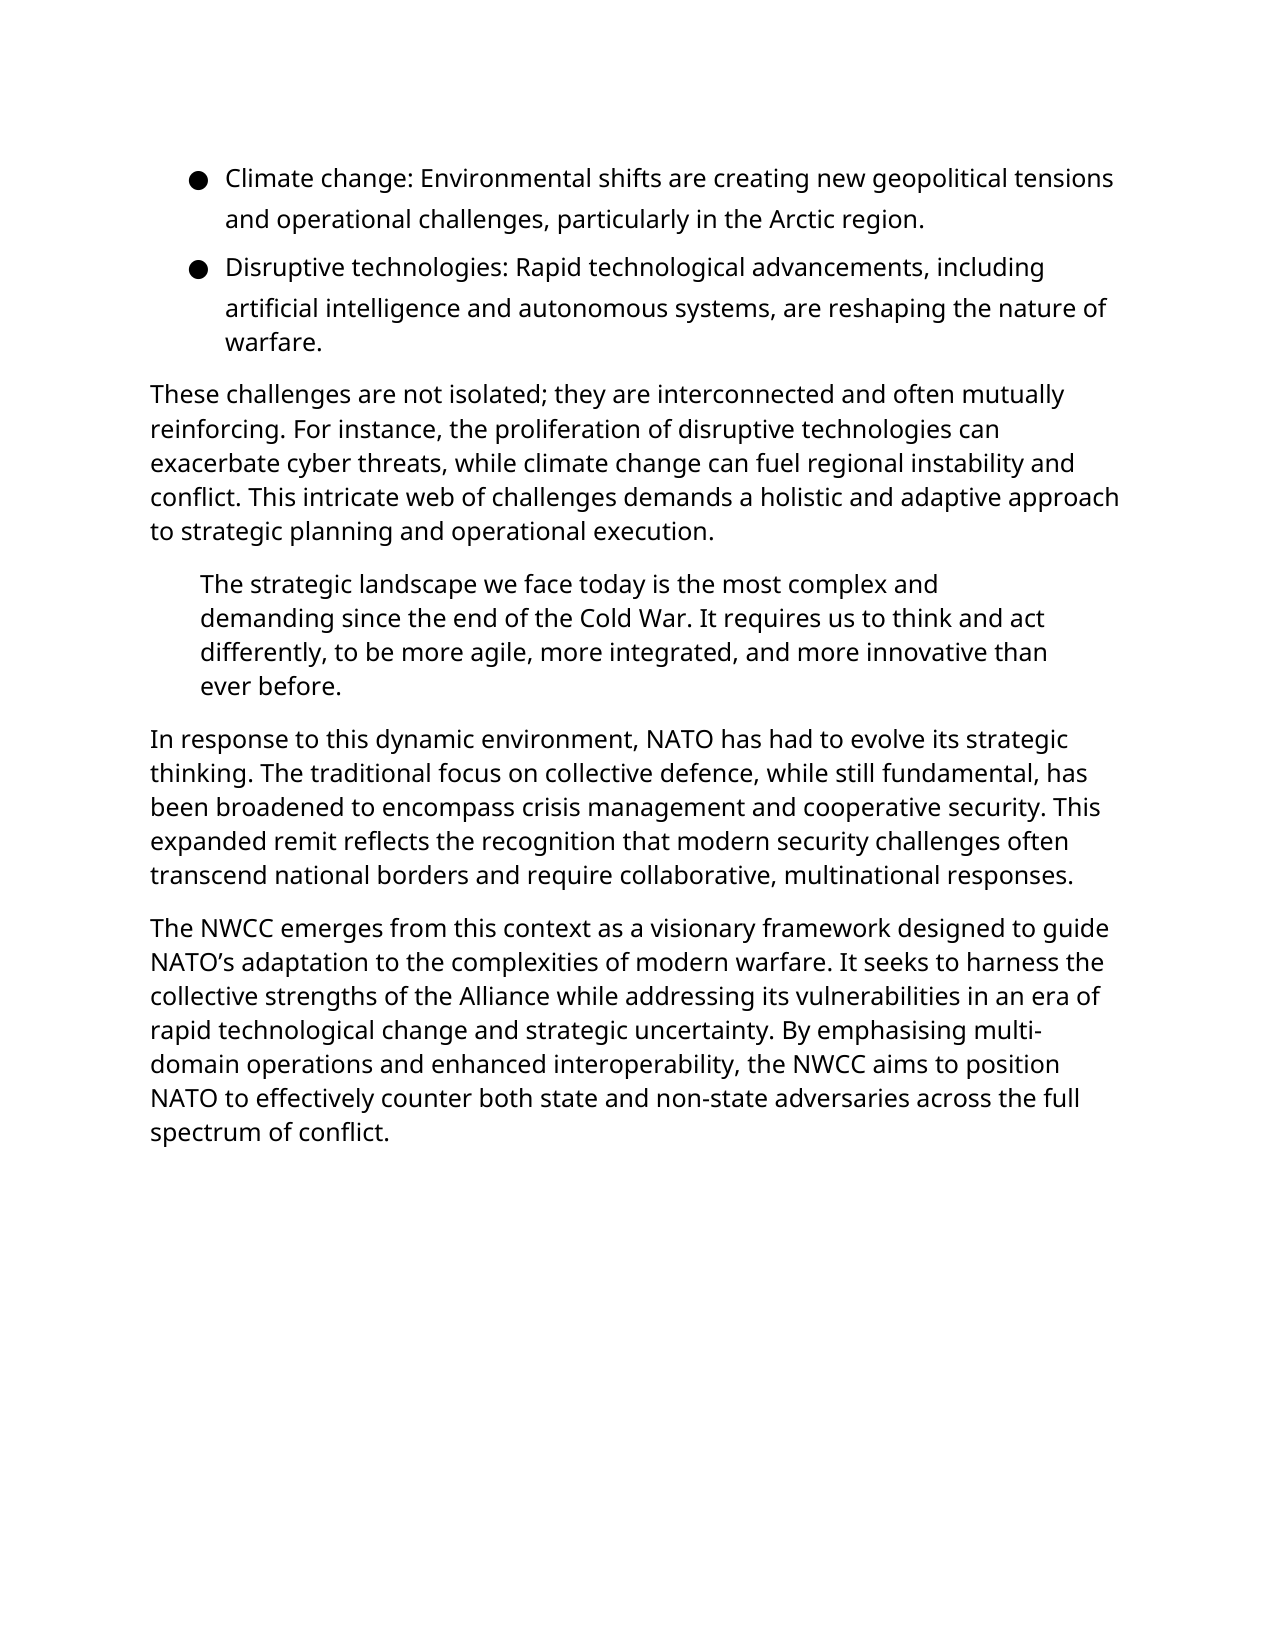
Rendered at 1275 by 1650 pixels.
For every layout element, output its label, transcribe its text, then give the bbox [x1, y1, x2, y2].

list Climate change: Environmental shifts are creating new geopolitical tensions and operational challenges, particularly in the Arctic region. [187, 150, 1125, 235]
text In response to this dynamic environment, NATO has had to evolve its strategic thinking. The traditional focus on collective defence, while still fundamental, has been broadened to encompass crisis management and cooperative security. This expanded remit reflects the recognition that modern security challenges often transcend national borders and require collaborative, multinational responses. [150, 721, 1125, 892]
text The NWCC emerges from this context as a visionary framework designed to guide NATO’s adaptation to the complexities of modern warfare. It seeks to harness the collective strengths of the Alliance while addressing its vulnerabilities in an era of rapid technological change and strategic uncertainty. By emphasising multi-domain operations and enhanced interoperability, the NWCC aims to position NATO to effectively counter both state and non-state adversaries across the full spectrum of conflict. [150, 910, 1125, 1149]
list Disruptive technologies: Rapid technological advancements, including artificial intelligence and autonomous systems, are reshaping the nature of warfare. [187, 239, 1125, 358]
text The strategic landscape we face today is the most complex and demanding since the end of the Cold War. It requires us to think and act differently, to be more agile, more integrated, and more innovative than ever before. [200, 566, 1075, 702]
text These challenges are not isolated; they are interconnected and often mutually reinforcing. For instance, the proliferation of disruptive technologies can exacerbate cyber threats, while climate change can fuel regional instability and conflict. This intricate web of challenges demands a holistic and adaptive approach to strategic planning and operational execution. [150, 377, 1125, 547]
